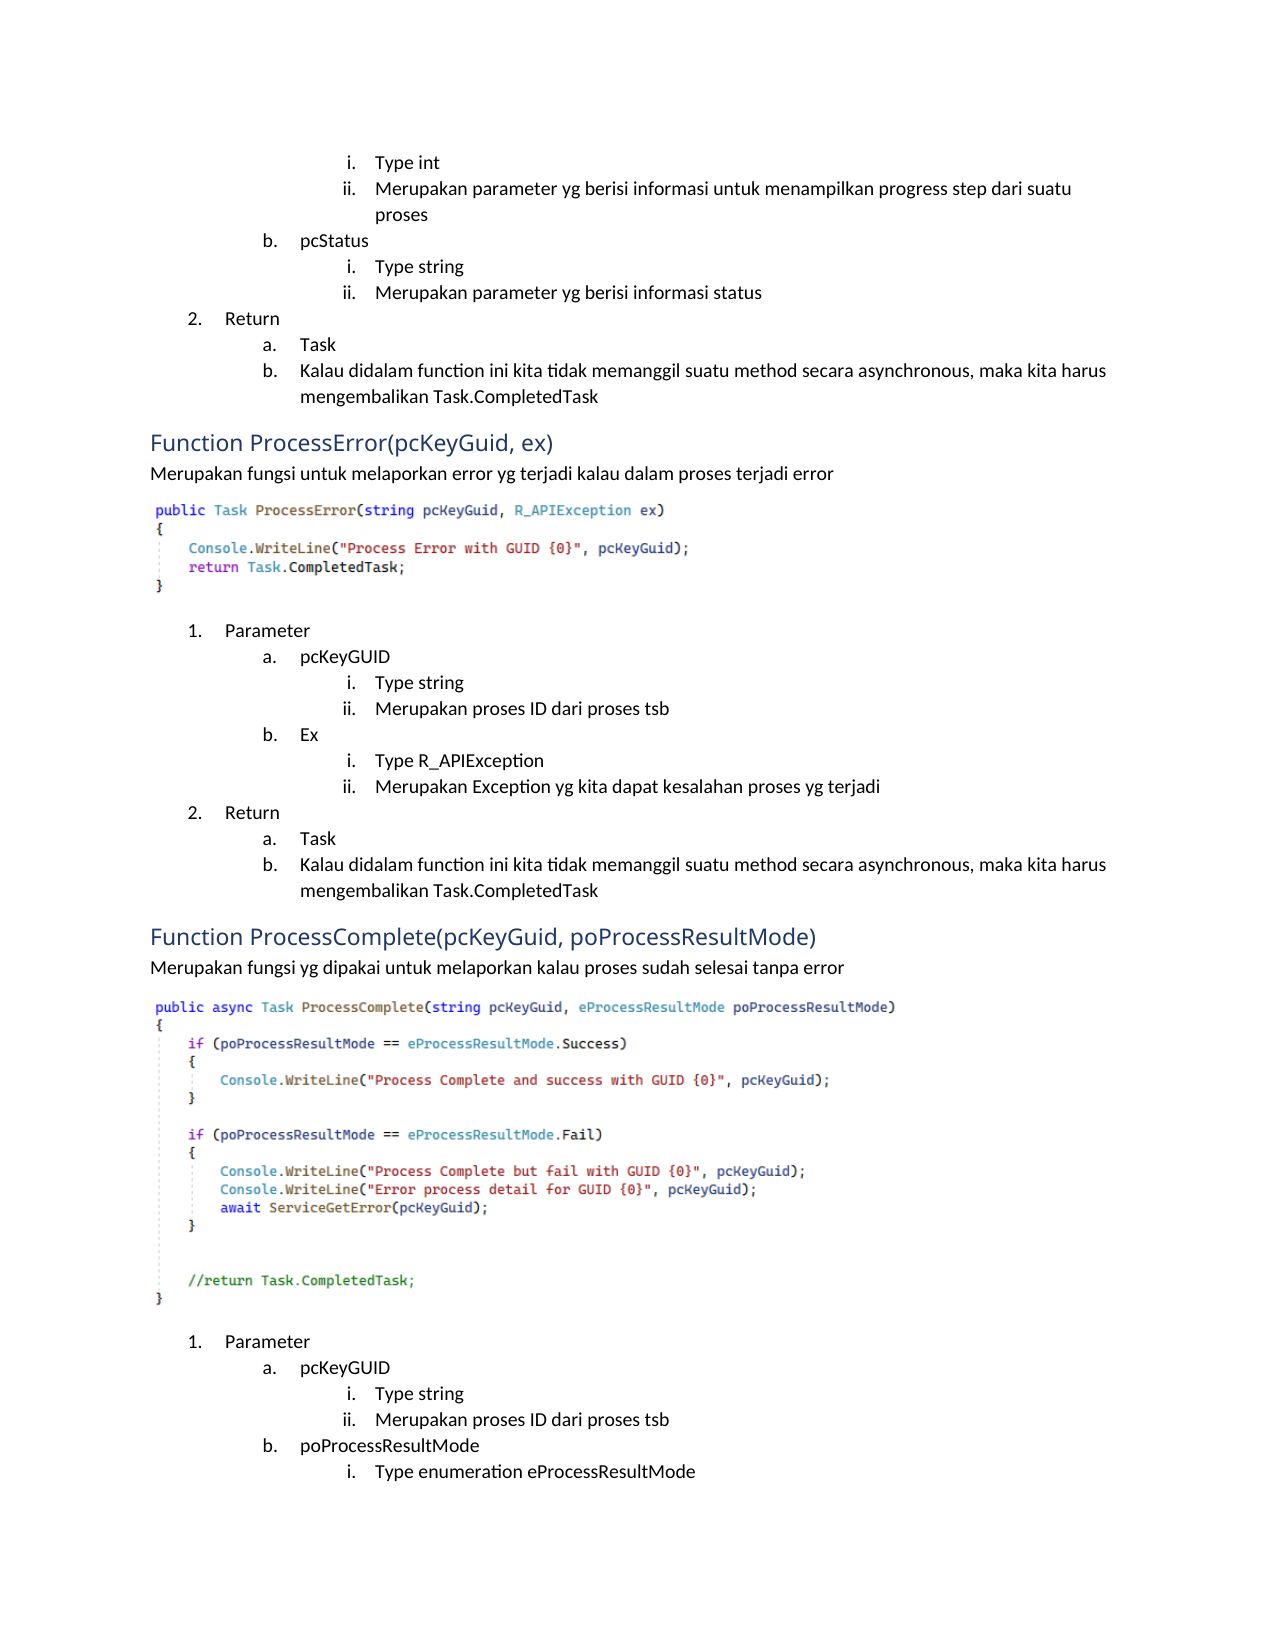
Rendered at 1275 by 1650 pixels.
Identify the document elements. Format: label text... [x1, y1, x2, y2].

list Type R_APIException [356, 748, 1125, 772]
list Merupakan Exception yg kita dapat kesalahan proses yg terjadi [356, 774, 1125, 798]
list Parameter [187, 1329, 1125, 1353]
list pcStatus [262, 228, 1125, 252]
list Ex [262, 722, 1125, 746]
list Merupakan parameter yg berisi informasi untuk menampilkan progress step dari suatu proses [356, 176, 1125, 226]
list Merupakan proses ID dari proses tsb [356, 1407, 1125, 1432]
subtitle Function ProcessError(pcKeyGuid, ex) [150, 427, 1125, 458]
list Parameter [187, 618, 1125, 642]
list Type int [356, 150, 1125, 174]
list pcKeyGUID [262, 644, 1125, 668]
text Merupakan fungsi yg dipakai untuk melaporkan kalau proses sudah selesai tanpa error [150, 955, 1125, 979]
list Merupakan proses ID dari proses tsb [356, 696, 1125, 720]
list Type string [356, 1381, 1125, 1406]
list Type enumeration eProcessResultMode [356, 1459, 1125, 1484]
picture [150, 997, 899, 1311]
picture [150, 503, 694, 600]
list poProcessResultMode [262, 1433, 1125, 1458]
list Task [262, 332, 1125, 356]
list Return [187, 800, 1125, 824]
list Merupakan parameter yg berisi informasi status [356, 280, 1125, 304]
list Kalau didalam function ini kita tidak memanggil suatu method secara asynchronous, maka kita harus mengembalikan Task.CompletedTask [262, 358, 1125, 408]
text Merupakan fungsi untuk melaporkan error yg terjadi kalau dalam proses terjadi error [150, 461, 1125, 485]
list Task [262, 826, 1125, 851]
list Return [187, 306, 1125, 330]
list Type string [356, 254, 1125, 278]
subtitle Function ProcessComplete(pcKeyGuid, poProcessResultMode) [150, 921, 1125, 952]
list pcKeyGUID [262, 1355, 1125, 1379]
list Type string [356, 670, 1125, 694]
list Kalau didalam function ini kita tidak memanggil suatu method secara asynchronous, maka kita harus mengembalikan Task.CompletedTask [262, 852, 1125, 903]
